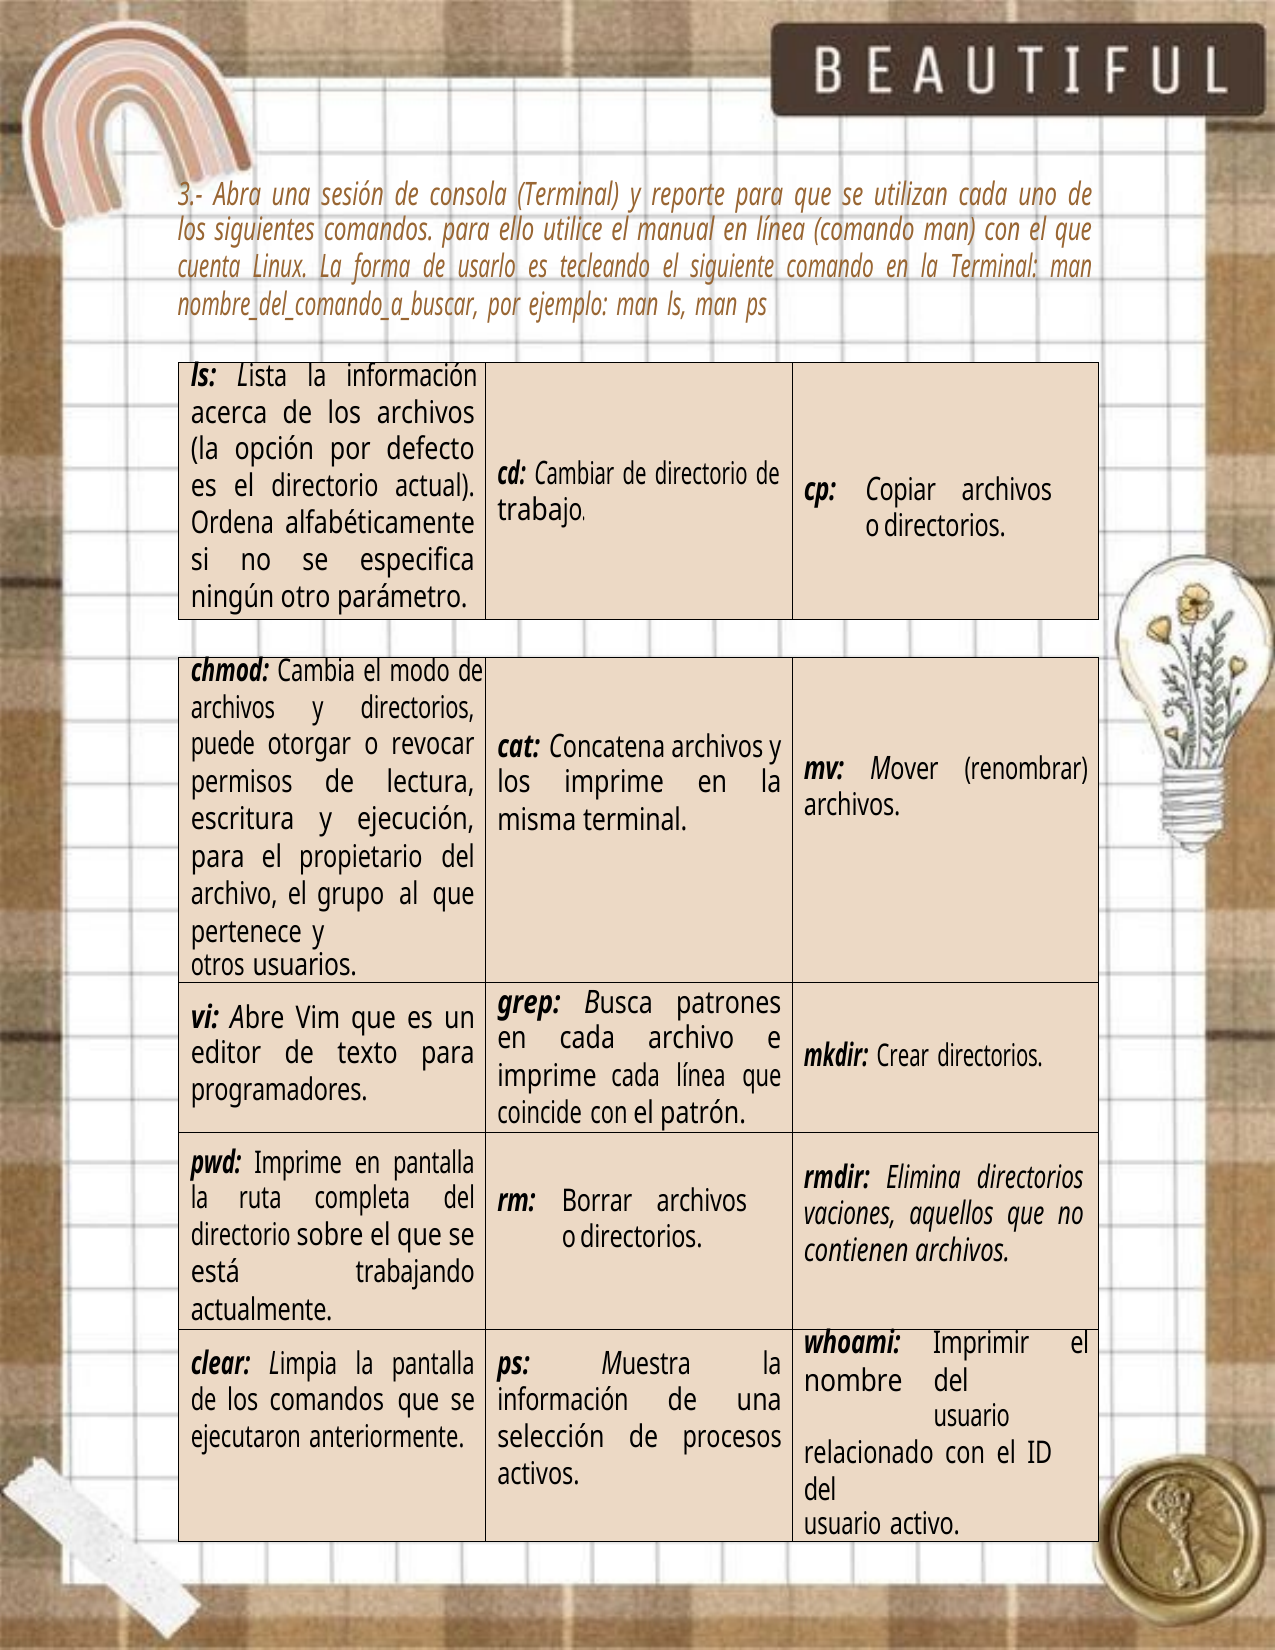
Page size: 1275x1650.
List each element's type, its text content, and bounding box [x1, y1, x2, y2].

table_cell ps: Muestra la información de una selección de procesos activos. [486, 1330, 792, 1541]
table_header ls: Lista la información acerca de los archivos (la opción por defecto es el directorio actual). Ordena alfabéticamente si no se especifica ningún otro parámetro. [179, 363, 485, 619]
table_cell grep: Busca patrones en cada archivo e imprime cada línea que coincide con el patrón. [486, 983, 792, 1132]
table_cell mkdir: Crear directorios. [793, 983, 1098, 1132]
table_cell pwd: Imprime en pantalla la ruta completa del directorio sobre el que se está trabajando actualmente. [179, 1133, 485, 1329]
table_cell clear: Limpia la pantalla de los comandos que se ejecutaron anteriormente. [179, 1330, 485, 1541]
table_header mv: Mover (renombrar) archivos. [793, 658, 1098, 982]
table_header cd: Cambiar de directorio de trabajo. [486, 363, 792, 619]
table_header cp: Copiar archivos o directorios. [793, 363, 1098, 619]
picture [0, 0, 1275, 1650]
text 3.- Abra una sesión de consola (Terminal) y reporte para que se utilizan cada uno de los siguientes comandos. para ello utilice el manual en línea (comando man) con el que cuenta Linux. La forma de usarlo es tecleando el siguiente comando en la Terminal: man nombre_del_comando_a_buscar, por ejemplo: man ls, man ps [177, 175, 1096, 325]
table_cell rmdir: Elimina directorios vaciones, aquellos que no contienen archivos. [793, 1133, 1098, 1329]
table_header chmod: Cambia el modo de archivos y directorios, puede otorgar o revocar permisos de lectura, escritura y ejecución, para el propietario del archivo, el grupo al que pertenece y otros usuarios. [179, 658, 485, 982]
table_header cat: Concatena archivos y los imprime en la misma terminal. [486, 658, 792, 982]
table_cell whoami: Imprimir el nombre del usuario relacionado con el ID del usuario activo. [793, 1330, 1098, 1541]
table_cell rm: Borrar archivos o directorios. [486, 1133, 792, 1329]
table_cell vi: Abre Vim que es un editor de texto para programadores. [179, 983, 485, 1132]
